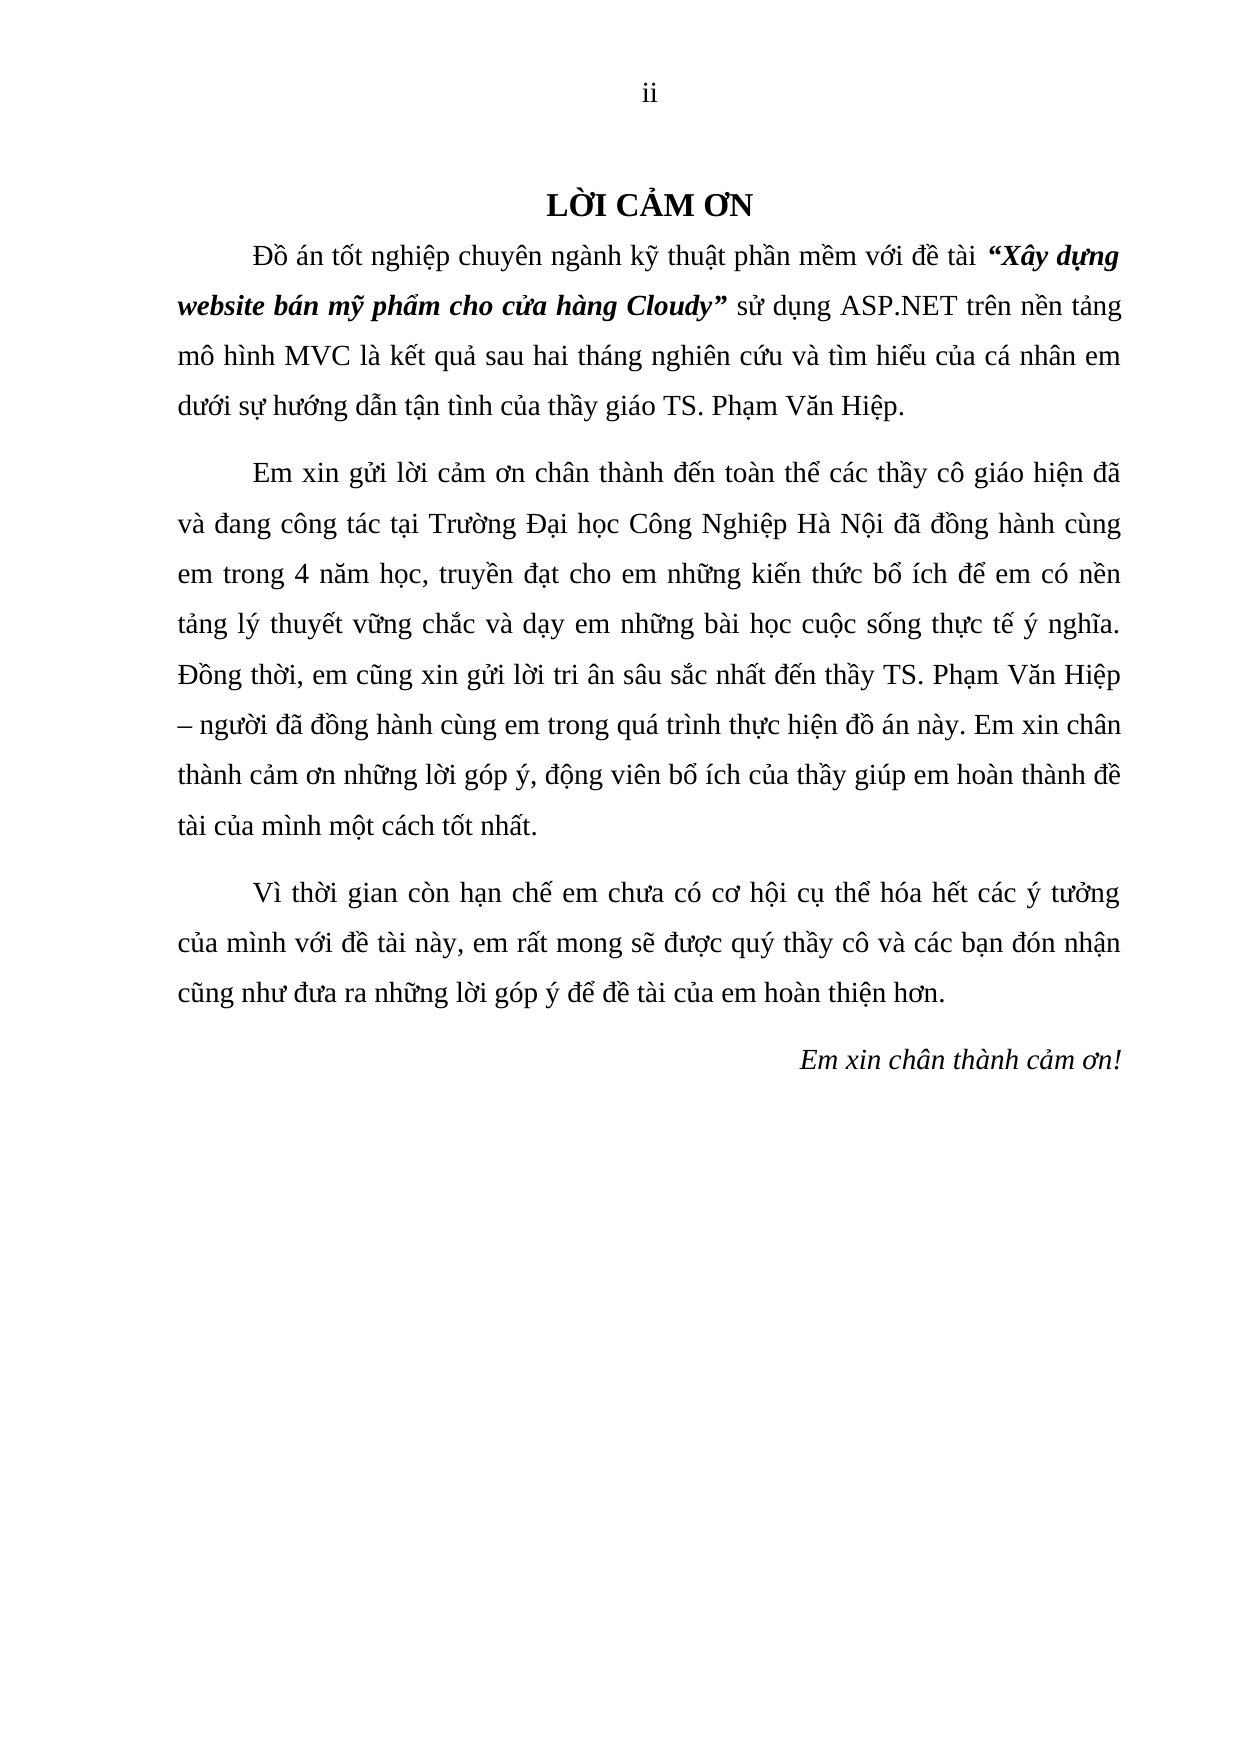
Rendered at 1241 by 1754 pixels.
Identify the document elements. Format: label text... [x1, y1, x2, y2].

subtitle LỜI CẢM ƠN [177, 185, 1122, 223]
text Đồ án tốt nghiệp chuyên ngành kỹ thuật phần mềm với đề tài “Xây dựng website bán mỹ phẩm cho cửa hàng Cloudy” sử dụng ASP.NET trên nền tảng mô hình MVC là kết quả sau hai tháng nghiên cứu và tìm hiểu của cá nhân em dưới sự hướng dẫn tận tình của thầy giáo TS. Phạm Văn Hiệp. [177, 238, 1122, 422]
text Vì thời gian còn hạn chế em chưa có cơ hội cụ thể hóa hết các ý tưởng của mình với đề tài này, em rất mong sẽ được quý thầy cô và các bạn đón nhận cũng như đưa ra những lời góp ý để đề tài của em hoàn thiện hơn. [177, 875, 1122, 1009]
text Em xin gửi lời cảm ơn chân thành đến toàn thể các thầy cô giáo hiện đã và đang công tác tại Trường Đại học Công Nghiệp Hà Nội đã đồng hành cùng em trong 4 năm học, truyền đạt cho em những kiến thức bổ ích để em có nền tảng lý thuyết vững chắc và dạy em những bài học cuộc sống thực tế ý nghĩa. Đồng thời, em cũng xin gửi lời tri ân sâu sắc nhất đến thầy TS. Phạm Văn Hiệp – người đã đồng hành cùng em trong quá trình thực hiện đồ án này. Em xin chân thành cảm ơn những lời góp ý, động viên bổ ích của thầy giúp em hoàn thành đề tài của mình một cách tốt nhất. [177, 456, 1122, 841]
text Em xin chân thành cảm ơn! [177, 1042, 1122, 1076]
